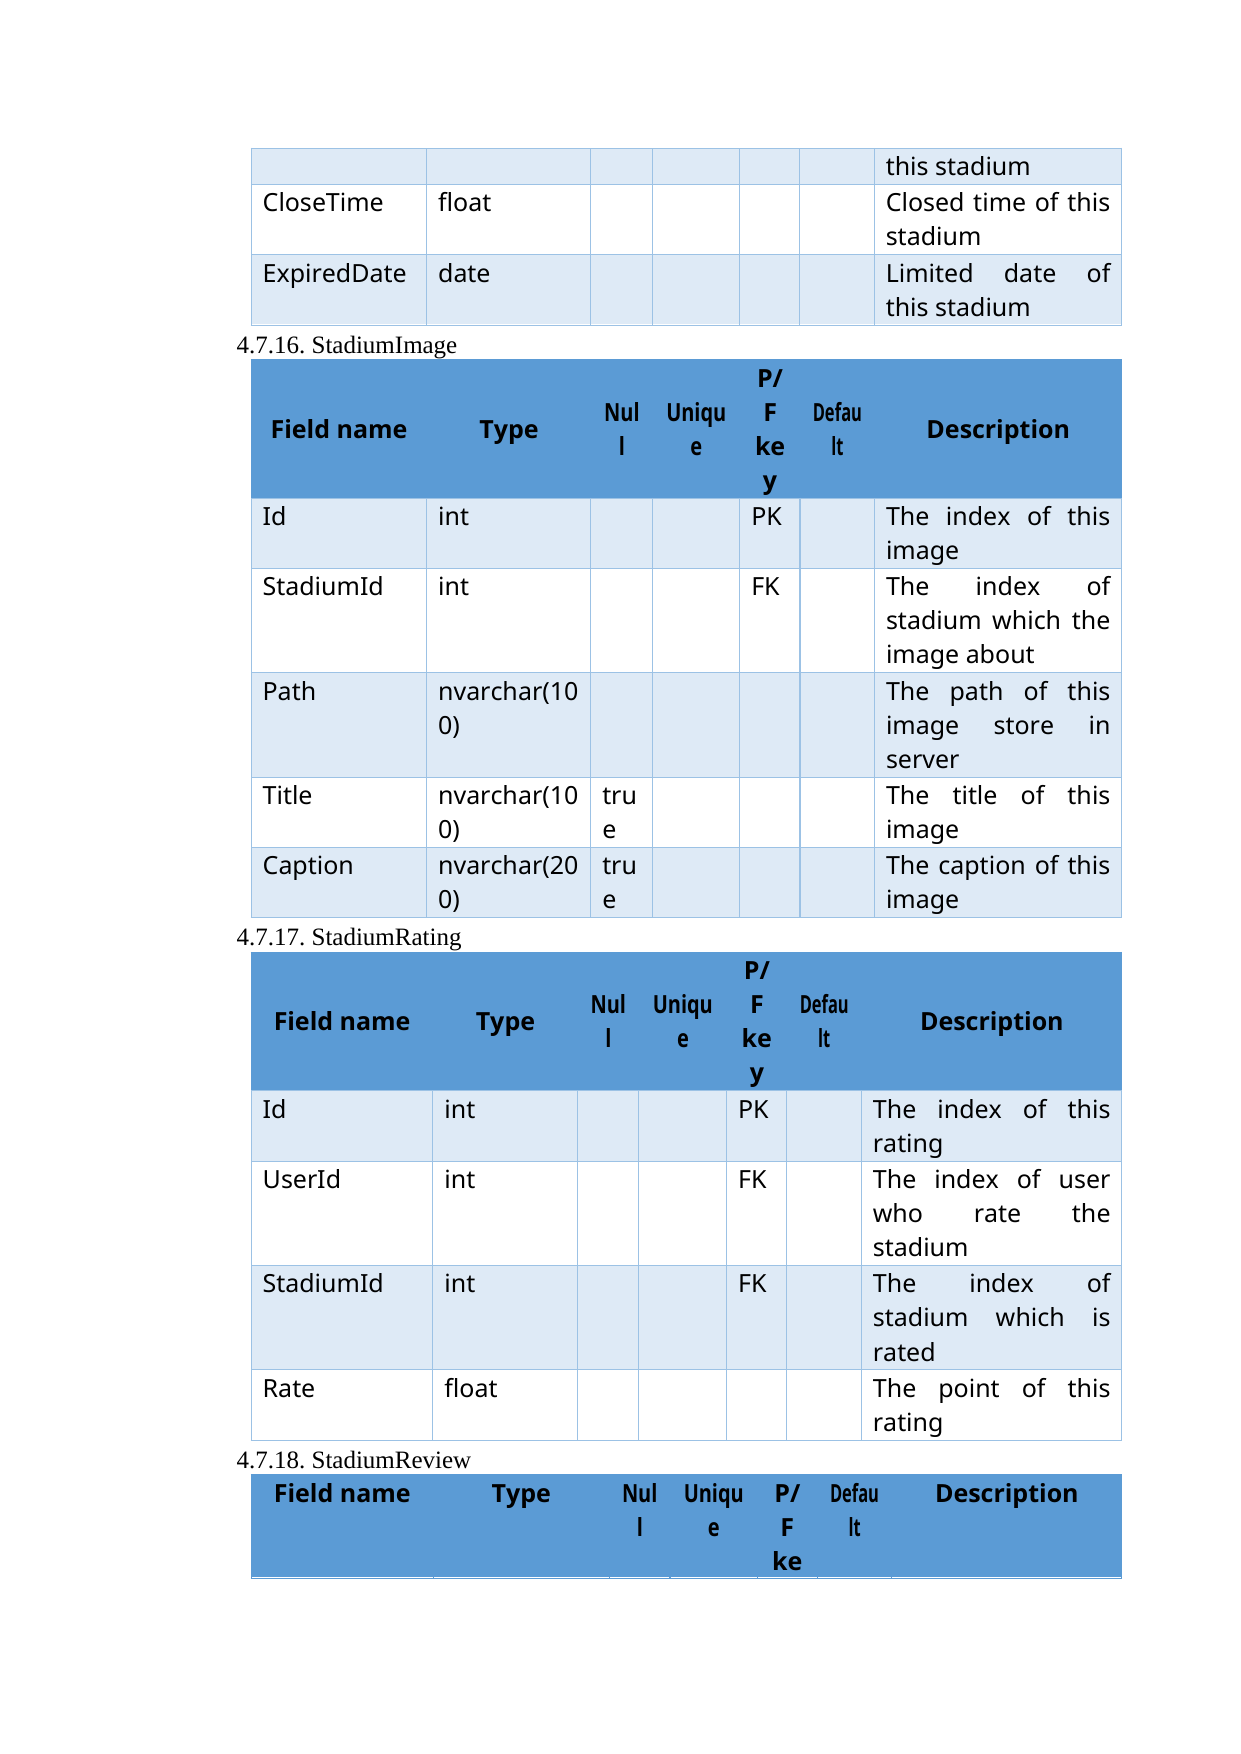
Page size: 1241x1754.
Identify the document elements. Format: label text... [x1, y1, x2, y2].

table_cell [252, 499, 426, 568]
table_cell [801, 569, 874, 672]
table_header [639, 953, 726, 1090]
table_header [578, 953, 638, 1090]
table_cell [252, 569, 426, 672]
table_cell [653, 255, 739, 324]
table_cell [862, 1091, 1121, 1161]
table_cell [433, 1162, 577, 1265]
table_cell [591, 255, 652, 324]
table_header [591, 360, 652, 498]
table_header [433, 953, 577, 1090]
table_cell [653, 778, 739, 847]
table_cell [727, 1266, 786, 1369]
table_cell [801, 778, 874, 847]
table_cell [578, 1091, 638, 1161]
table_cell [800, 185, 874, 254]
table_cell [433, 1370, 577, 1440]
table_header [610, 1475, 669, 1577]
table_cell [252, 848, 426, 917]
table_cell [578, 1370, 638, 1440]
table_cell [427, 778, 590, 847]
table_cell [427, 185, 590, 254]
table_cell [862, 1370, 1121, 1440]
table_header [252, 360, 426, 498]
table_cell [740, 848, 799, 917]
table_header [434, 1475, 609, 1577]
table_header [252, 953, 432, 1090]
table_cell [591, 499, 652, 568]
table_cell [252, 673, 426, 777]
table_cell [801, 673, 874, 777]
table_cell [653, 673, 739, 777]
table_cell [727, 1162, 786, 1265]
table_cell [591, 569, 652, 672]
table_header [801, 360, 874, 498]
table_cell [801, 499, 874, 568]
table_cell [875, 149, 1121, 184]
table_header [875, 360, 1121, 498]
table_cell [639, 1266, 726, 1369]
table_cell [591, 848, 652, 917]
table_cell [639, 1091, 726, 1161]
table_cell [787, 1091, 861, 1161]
subtitle StadiumRating [236, 922, 1124, 951]
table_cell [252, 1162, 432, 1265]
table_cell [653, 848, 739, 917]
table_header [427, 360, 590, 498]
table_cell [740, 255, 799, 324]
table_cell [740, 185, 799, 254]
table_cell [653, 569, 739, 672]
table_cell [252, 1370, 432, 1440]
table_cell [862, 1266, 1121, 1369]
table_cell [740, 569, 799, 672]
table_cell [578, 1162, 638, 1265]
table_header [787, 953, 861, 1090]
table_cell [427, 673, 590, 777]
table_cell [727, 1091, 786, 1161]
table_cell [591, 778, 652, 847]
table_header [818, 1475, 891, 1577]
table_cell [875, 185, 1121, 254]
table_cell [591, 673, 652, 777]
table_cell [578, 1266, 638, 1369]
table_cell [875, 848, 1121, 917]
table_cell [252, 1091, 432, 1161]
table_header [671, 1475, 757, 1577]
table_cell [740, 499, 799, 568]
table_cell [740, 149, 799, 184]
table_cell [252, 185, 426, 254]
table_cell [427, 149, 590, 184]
subtitle StadiumReview [236, 1445, 1124, 1474]
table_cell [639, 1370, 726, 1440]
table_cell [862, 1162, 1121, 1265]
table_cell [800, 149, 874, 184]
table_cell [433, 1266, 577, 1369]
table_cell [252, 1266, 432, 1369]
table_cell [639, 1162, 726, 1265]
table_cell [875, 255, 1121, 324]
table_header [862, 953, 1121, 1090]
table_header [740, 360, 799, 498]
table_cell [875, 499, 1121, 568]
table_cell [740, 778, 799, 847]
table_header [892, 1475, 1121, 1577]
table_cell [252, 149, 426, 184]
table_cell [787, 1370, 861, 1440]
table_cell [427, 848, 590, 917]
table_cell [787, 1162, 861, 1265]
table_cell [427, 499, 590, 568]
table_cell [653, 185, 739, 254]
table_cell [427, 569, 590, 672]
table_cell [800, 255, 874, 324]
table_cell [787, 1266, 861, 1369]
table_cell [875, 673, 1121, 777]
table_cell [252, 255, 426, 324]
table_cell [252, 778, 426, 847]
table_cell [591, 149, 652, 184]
subtitle StadiumImage [236, 330, 1124, 358]
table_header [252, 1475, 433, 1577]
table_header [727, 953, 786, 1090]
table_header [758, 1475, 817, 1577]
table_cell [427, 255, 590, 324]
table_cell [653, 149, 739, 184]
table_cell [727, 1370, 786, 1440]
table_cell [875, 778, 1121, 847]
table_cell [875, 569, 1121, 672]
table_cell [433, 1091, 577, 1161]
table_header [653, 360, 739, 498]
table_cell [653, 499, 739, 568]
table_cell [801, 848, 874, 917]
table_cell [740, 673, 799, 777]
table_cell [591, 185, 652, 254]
